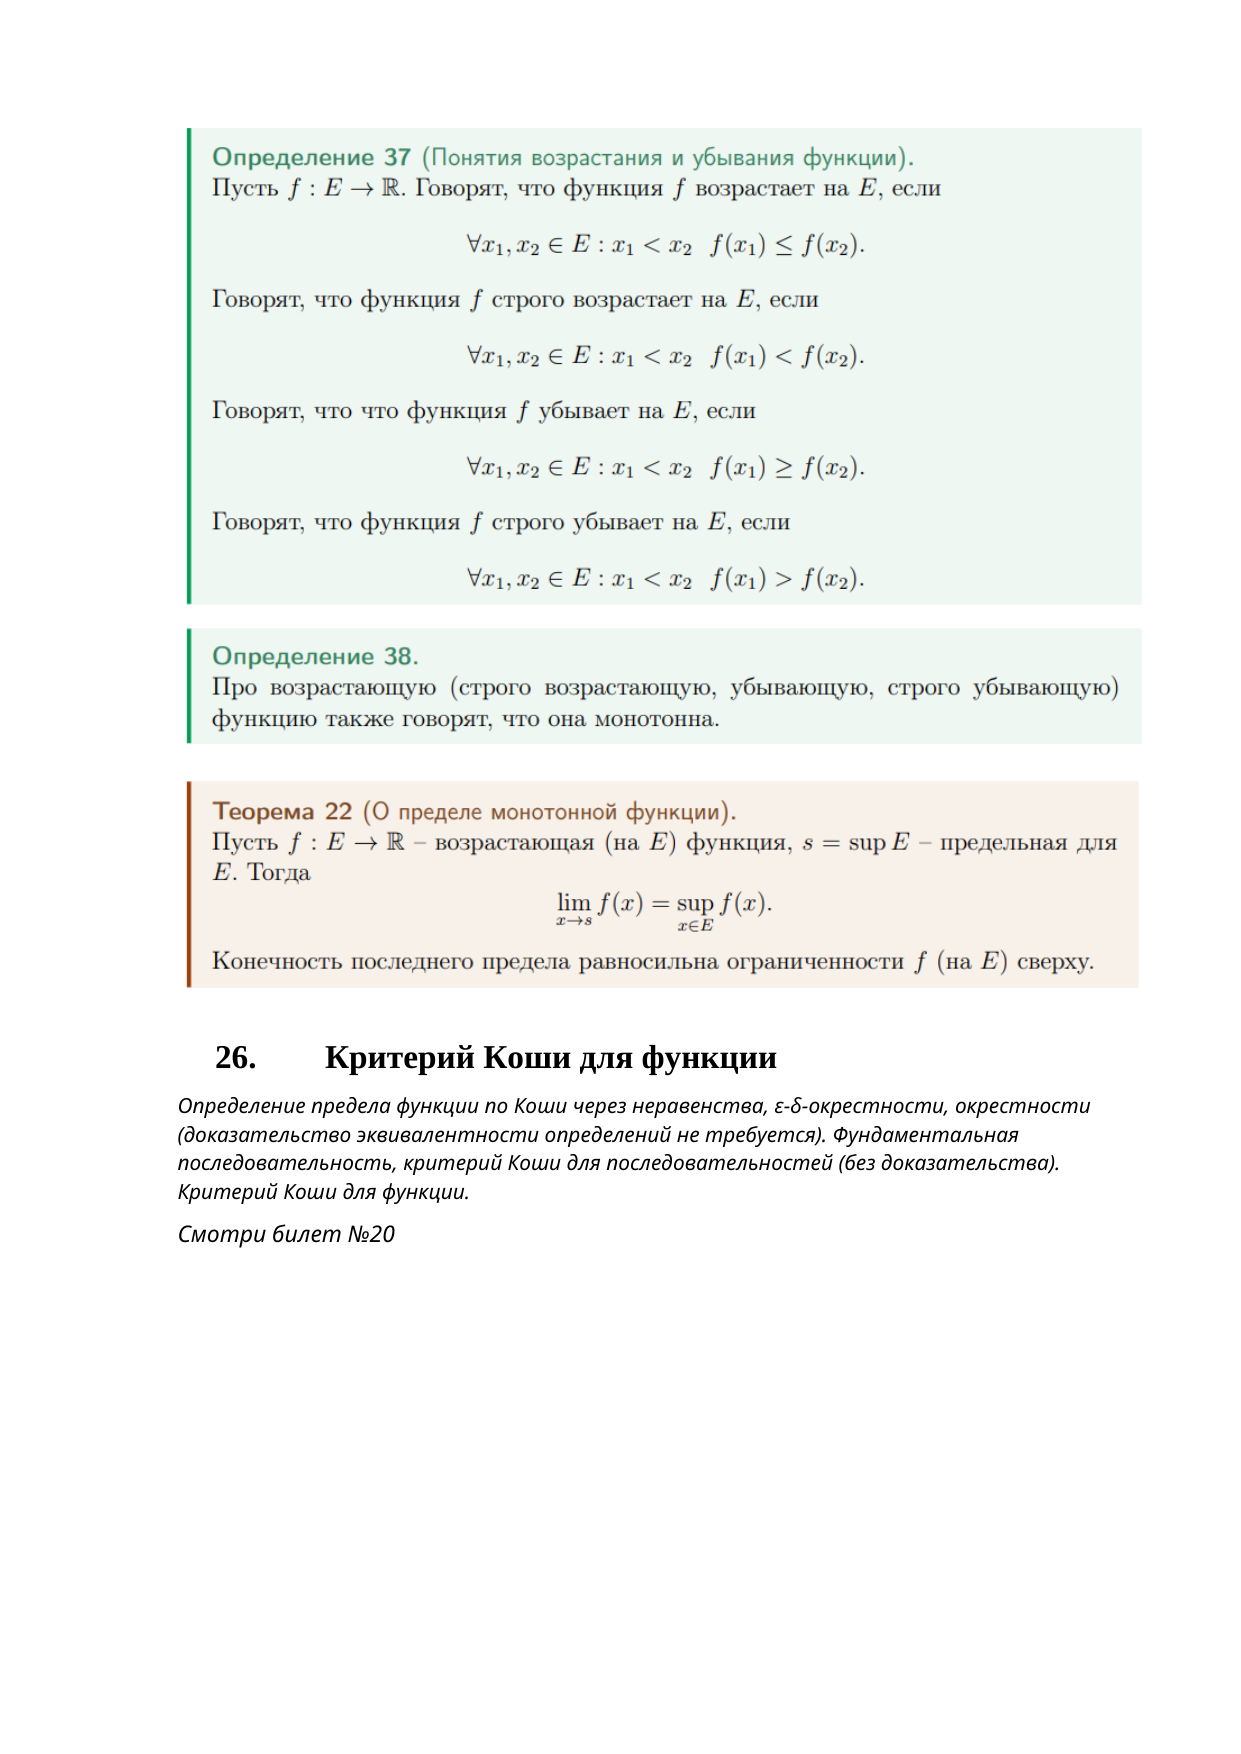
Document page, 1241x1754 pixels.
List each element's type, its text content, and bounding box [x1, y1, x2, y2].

picture [177, 770, 1152, 998]
picture [177, 118, 1152, 752]
text Смотри билет №20 [177, 1218, 1152, 1249]
text Определение предела функции по Коши через неравенства, ε-δ-окрестности, окрестности (доказательство эквивалентности определений не требуется). Фундаментальная последовательность, критерий Коши для последовательностей (без доказательства). Критерий Коши для функции. [177, 1091, 1152, 1205]
subtitle Критерий Коши для функции [215, 1038, 1152, 1076]
